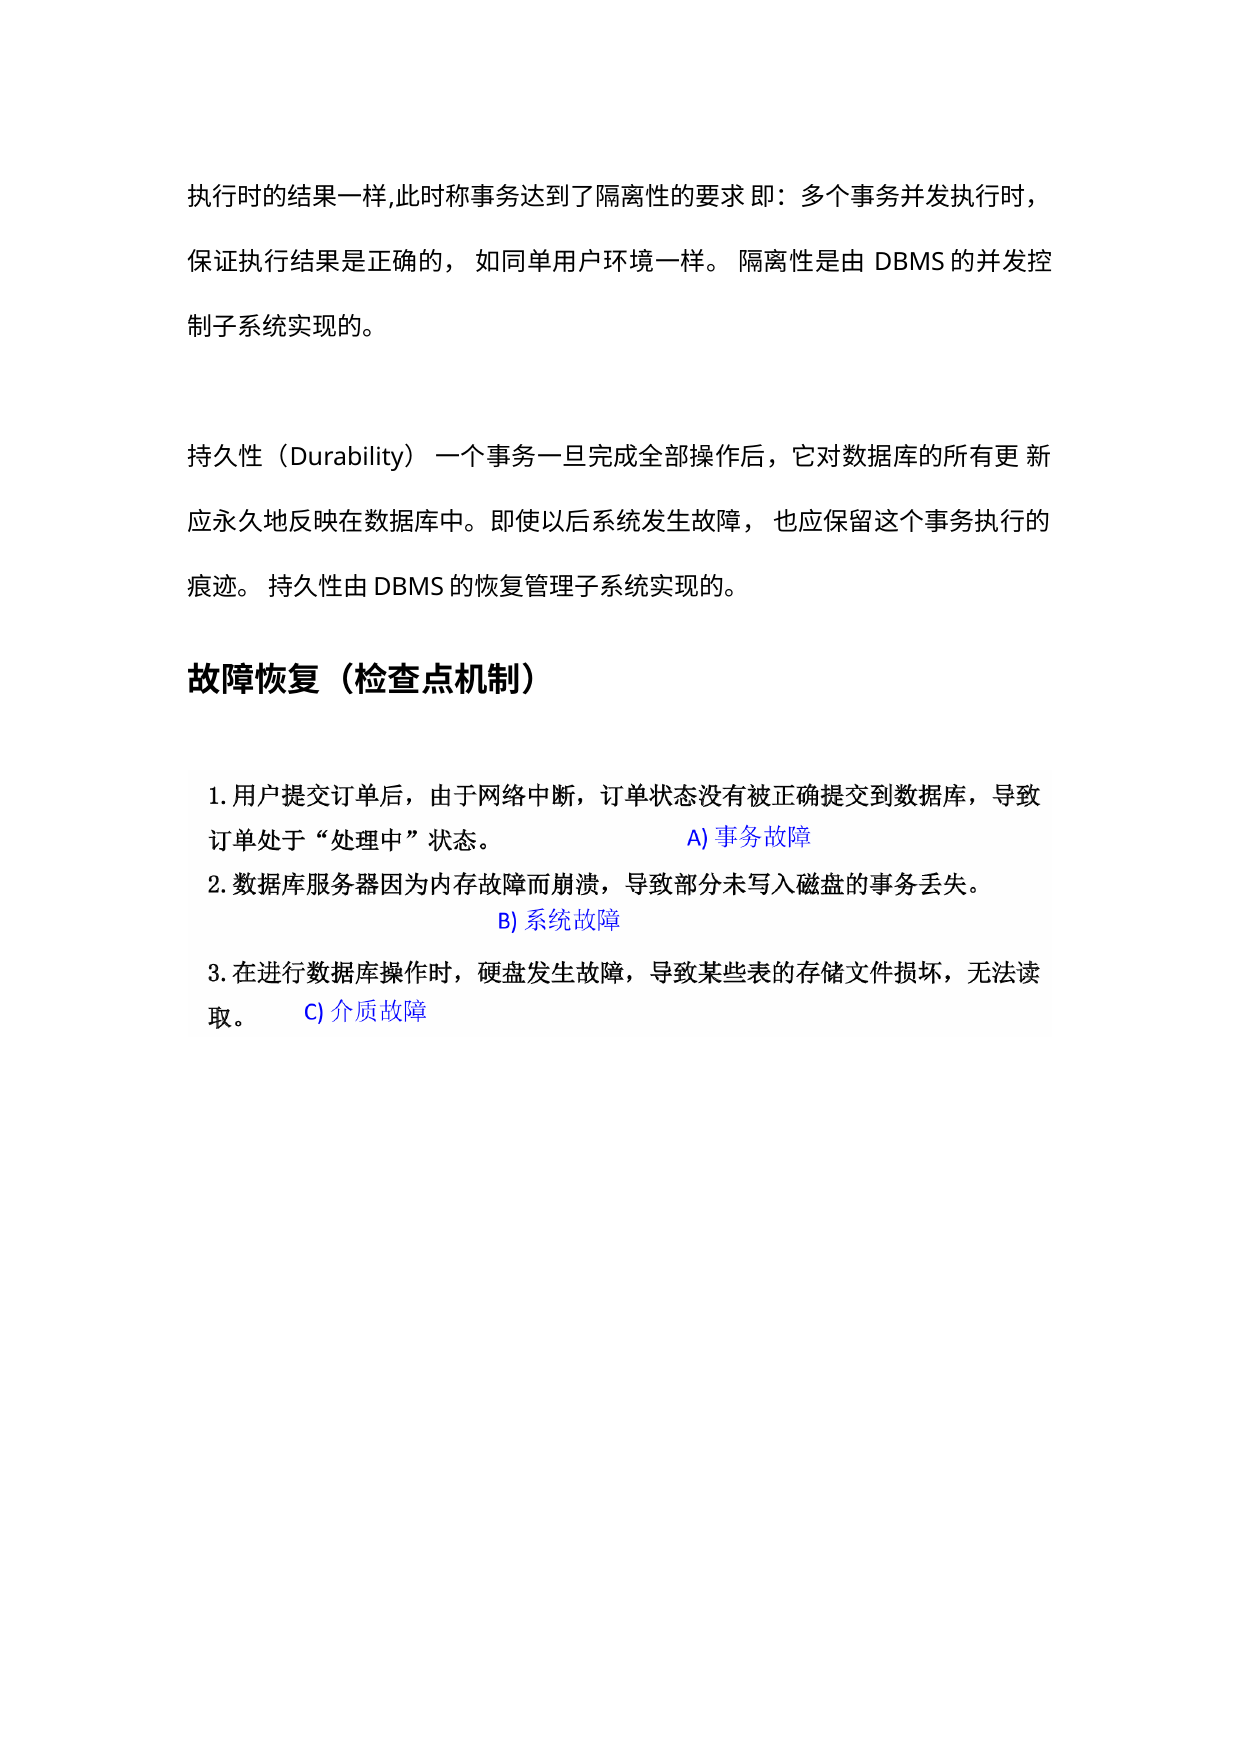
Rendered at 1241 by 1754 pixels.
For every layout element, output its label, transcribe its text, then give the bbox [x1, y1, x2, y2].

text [187, 162, 1053, 357]
text 持久性（Durability） 一个事务一旦完成全部操作后，它对数据库的所有更 新应永久地反映在数据库中。即使以后系统发生故障， 也应保留这个事务执行的痕迹。 持久性由DBMS的恢复管理子系统实现的。 [187, 422, 1053, 617]
subtitle 故障恢复（检查点机制） [187, 644, 1053, 709]
picture [187, 770, 1053, 1037]
